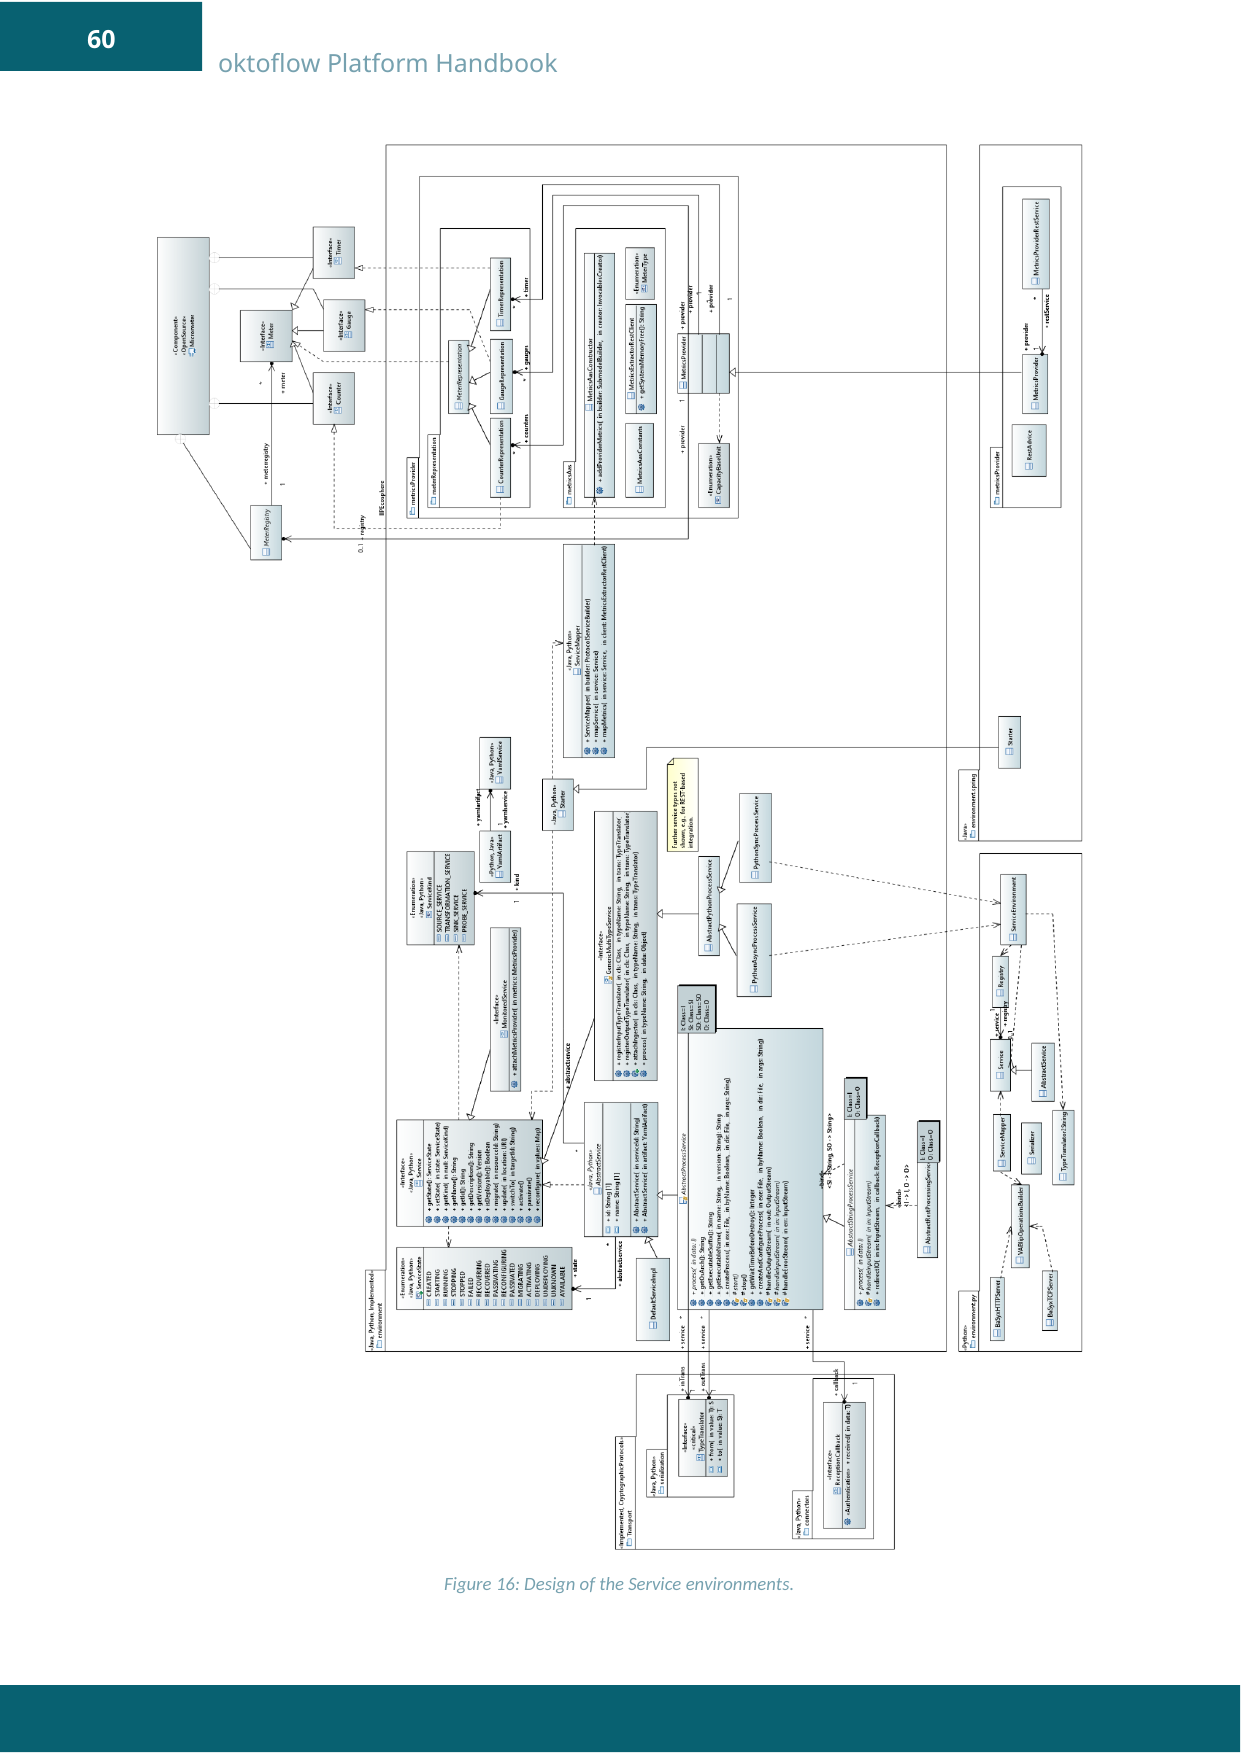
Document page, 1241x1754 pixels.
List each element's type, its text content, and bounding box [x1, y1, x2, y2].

text Figure 16: Design of the Service environments. [148, 1572, 1093, 1595]
picture [153, 139, 1089, 1552]
